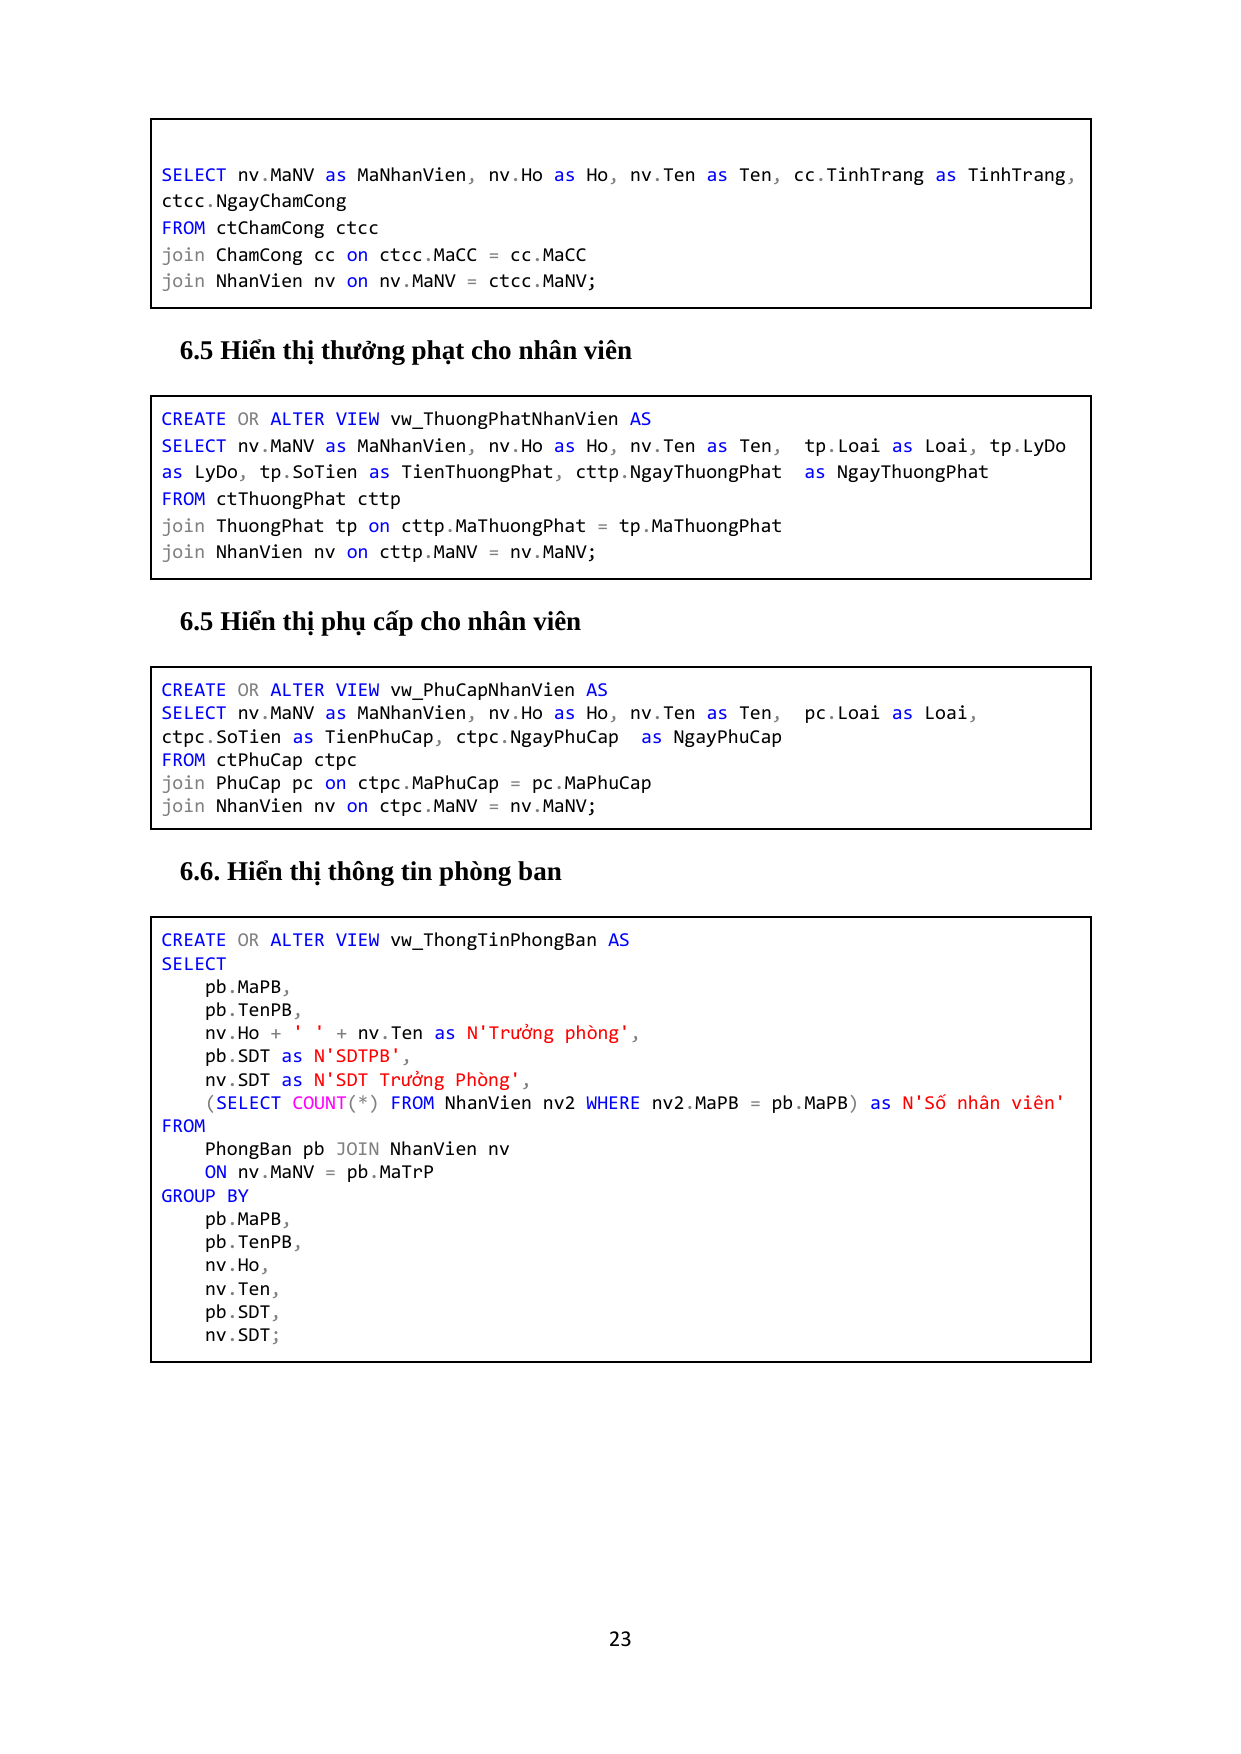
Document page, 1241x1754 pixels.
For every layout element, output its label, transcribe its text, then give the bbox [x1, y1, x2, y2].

subtitle 6.6. Hiển thị thông tin phòng ban [150, 855, 1090, 886]
table_header CREATE OR ALTER VIEW vw_PhuCapNhanVien AS SELECT nv.MaNV as MaNhanVien, nv.Ho as Ho, nv.Ten as Ten, pc.Loai as Loai, ctpc.SoTien as TienPhuCap, ctpc.NgayPhuCap as NgayPhuCap FROM ctPhuCap ctpc join PhuCap pc on ctpc.MaPhuCap = pc.MaPhuCap join NhanVien nv on ctpc.MaNV = nv.MaNV; [152, 668, 1090, 828]
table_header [152, 120, 1090, 307]
table_header CREATE OR ALTER VIEW vw_ThuongPhatNhanVien AS SELECT nv.MaNV as MaNhanVien, nv.Ho as Ho, nv.Ten as Ten, tp.Loai as Loai, tp.LyDo as LyDo, tp.SoTien as TienThuongPhat, cttp.NgayThuongPhat as NgayThuongPhat FROM ctThuongPhat cttp join ThuongPhat tp on cttp.MaThuongPhat = tp.MaThuongPhat join NhanVien nv on cttp.MaNV = nv.MaNV; [152, 397, 1090, 578]
subtitle 6.5 Hiển thị thưởng phạt cho nhân viên [150, 334, 1090, 365]
table_header CREATE OR ALTER VIEW vw_ThongTinPhongBan AS SELECT pb.MaPB, pb.TenPB, nv.Ho + ' ' + nv.Ten as N'Trưởng phòng', pb.SDT as N'SDTPB', nv.SDT as N'SDT Trưởng Phòng', (SELECT COUNT(*) FROM NhanVien nv2 WHERE nv2.MaPB = pb.MaPB) as N'Số nhân viên' FROM PhongBan pb JOIN NhanVien nv ON nv.MaNV = pb.MaTrP GROUP BY pb.MaPB, pb.TenPB, nv.Ho, nv.Ten, pb.SDT, nv.SDT; [152, 918, 1090, 1361]
subtitle 6.5 Hiển thị phụ cấp cho nhân viên [150, 605, 1090, 636]
